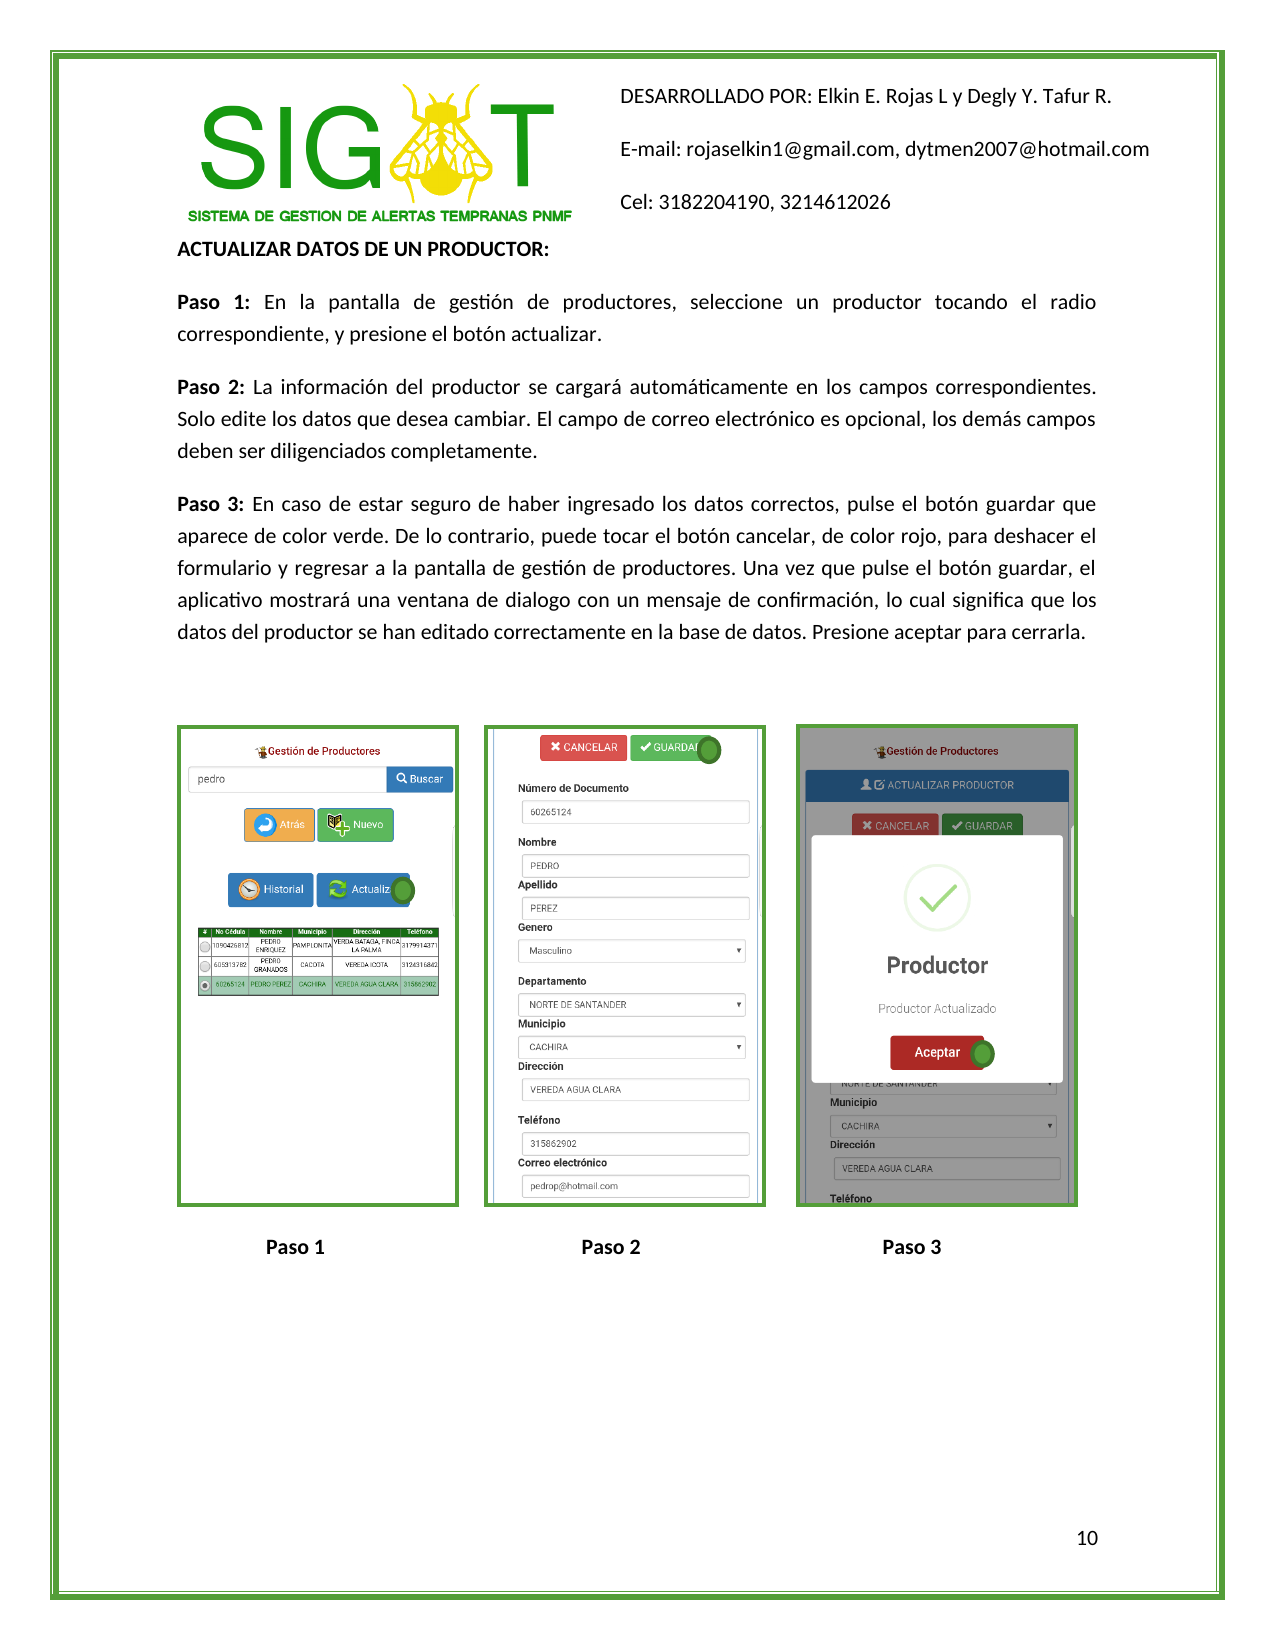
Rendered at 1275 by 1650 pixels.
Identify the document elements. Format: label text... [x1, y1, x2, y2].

text Paso 1 Paso 2 Paso 3 [177, 1233, 1098, 1260]
picture [800, 728, 1074, 1203]
text ACTUALIZAR DATOS DE UN PRODUCTOR: [177, 236, 1098, 262]
text Paso 3: En caso de estar seguro de haber ingresado los datos correctos, pulse el botón guardar que aparece de color verde. De lo contrario, puede tocar el botón cancelar, de color rojo, para deshacer el formulario y regresar a la pantalla de gestión de productores. Una vez que pulse el botón guardar, el aplicativo mostrará una ventana de dialogo con un mensaje de confirmación, lo cual significa que los datos del productor se han editado correctamente en la base de datos. Presione aceptar para cerrarla. [177, 490, 1098, 644]
picture [177, 73, 574, 236]
text Paso 2: La información del productor se cargará automáticamente en los campos correspondientes. Solo edite los datos que desea cambiar. El campo de correo electrónico es opcional, los demás campos deben ser diligenciados completamente. [177, 373, 1098, 464]
picture [488, 729, 762, 1203]
text Paso 1: En la pantalla de gestión de productores, seleccione un productor tocando el radio correspondiente, y presione el botón actualizar. [177, 288, 1098, 347]
picture [181, 729, 455, 1203]
